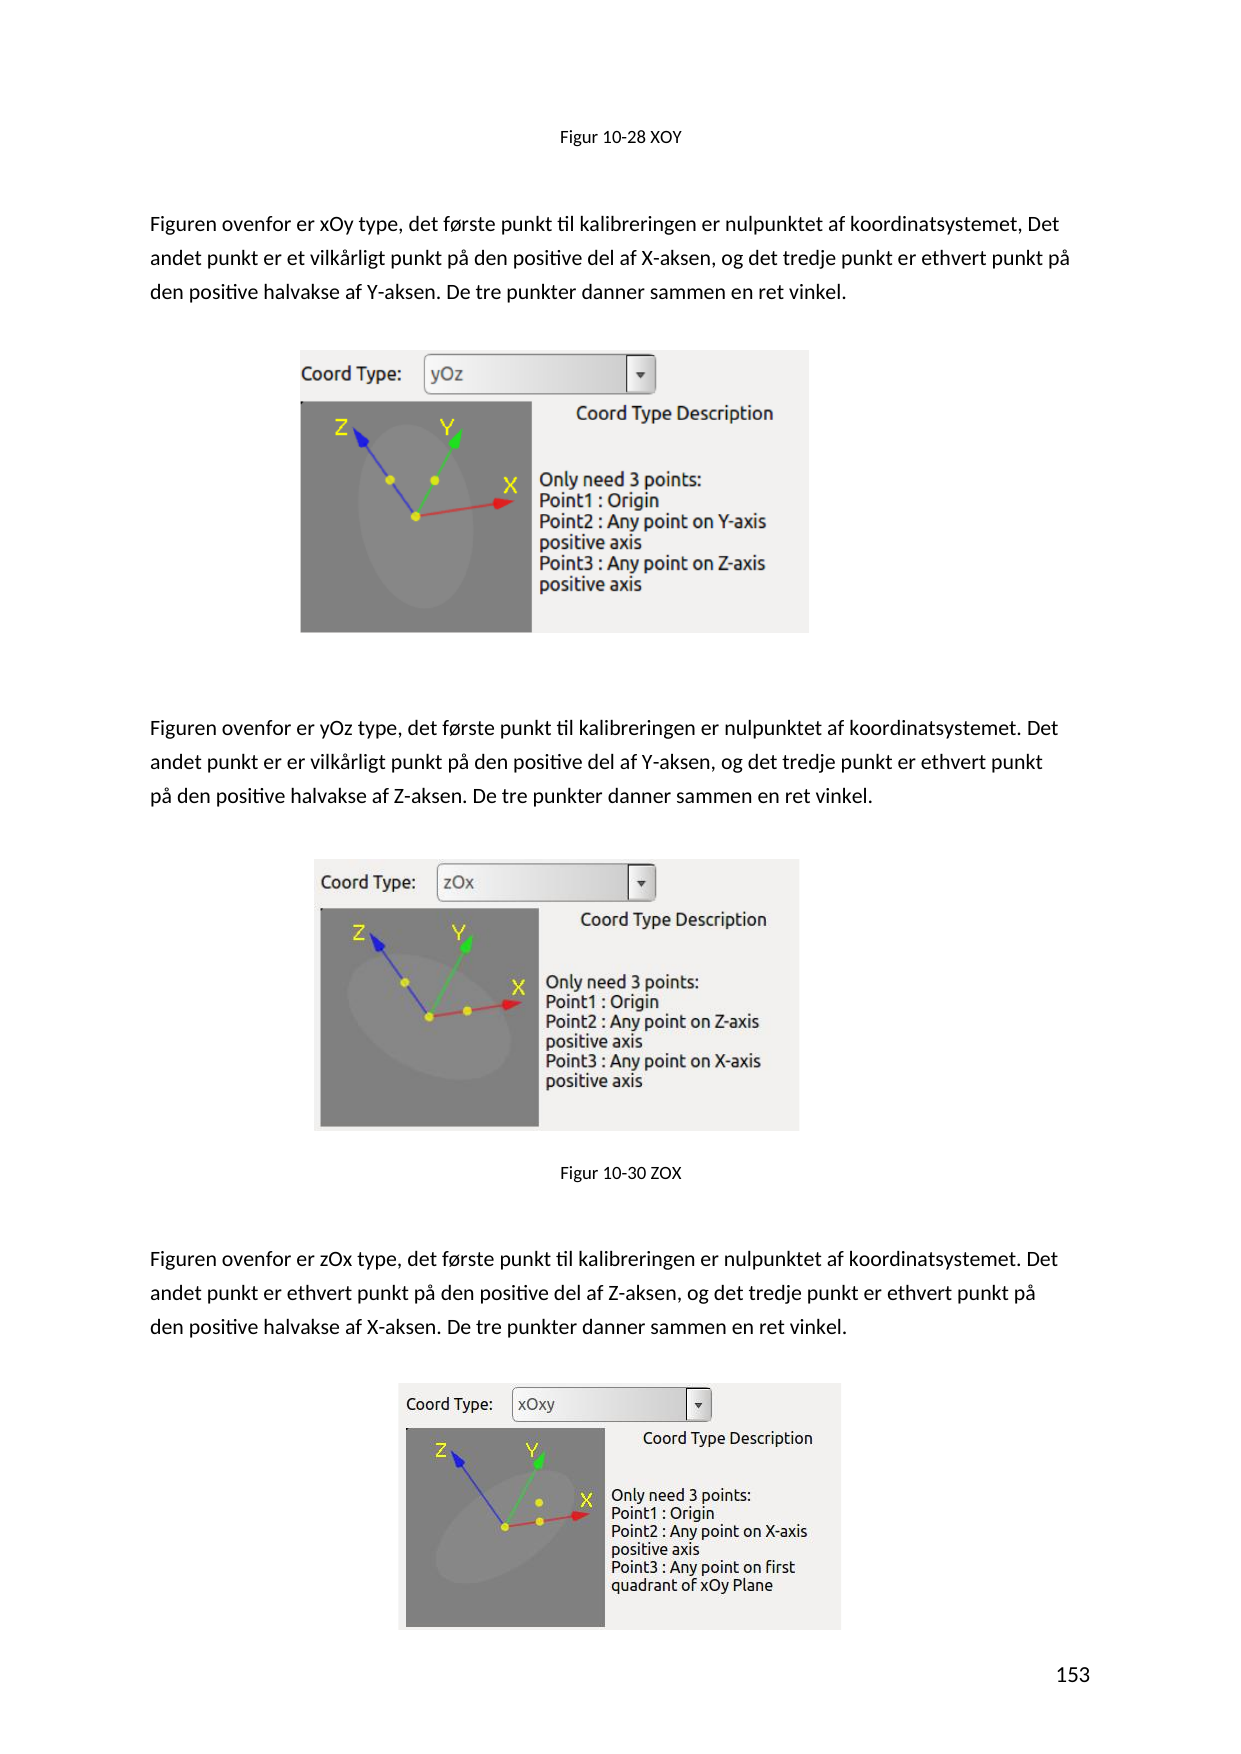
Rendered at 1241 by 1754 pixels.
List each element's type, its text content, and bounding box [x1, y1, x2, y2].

text Figur 10-28 XOY [150, 126, 1092, 149]
text Figur 10-30 ZOX [150, 1161, 1092, 1184]
picture [314, 859, 800, 1131]
picture [398, 1383, 842, 1630]
text Figuren ovenfor er yOz type, det første punkt til kalibreringen er nulpunktet af koordinatsystemet. Det andet punkt er er vilkårligt punkt på den positive del af Y-aksen, og det tredje punkt er ethvert punkt på den positive halvakse af Z-aksen. De tre punkter danner sammen en ret vinkel. [150, 714, 1069, 809]
picture [300, 350, 810, 633]
text Figuren ovenfor er zOx type, det første punkt til kalibreringen er nulpunktet af koordinatsystemet. Det andet punkt er ethvert punkt på den positive del af Z-aksen, og det tredje punkt er ethvert punkt på den positive halvakse af X-aksen. De tre punkter danner sammen en ret vinkel. [150, 1246, 1071, 1340]
text Figuren ovenfor er xOy type, det første punkt til kalibreringen er nulpunktet af koordinatsystemet, Det andet punkt er et vilkårligt punkt på den positive del af X-aksen, og det tredje punkt er ethvert punkt på den positive halvakse af Y-aksen. De tre punkter danner sammen en ret vinkel. [150, 210, 1073, 305]
